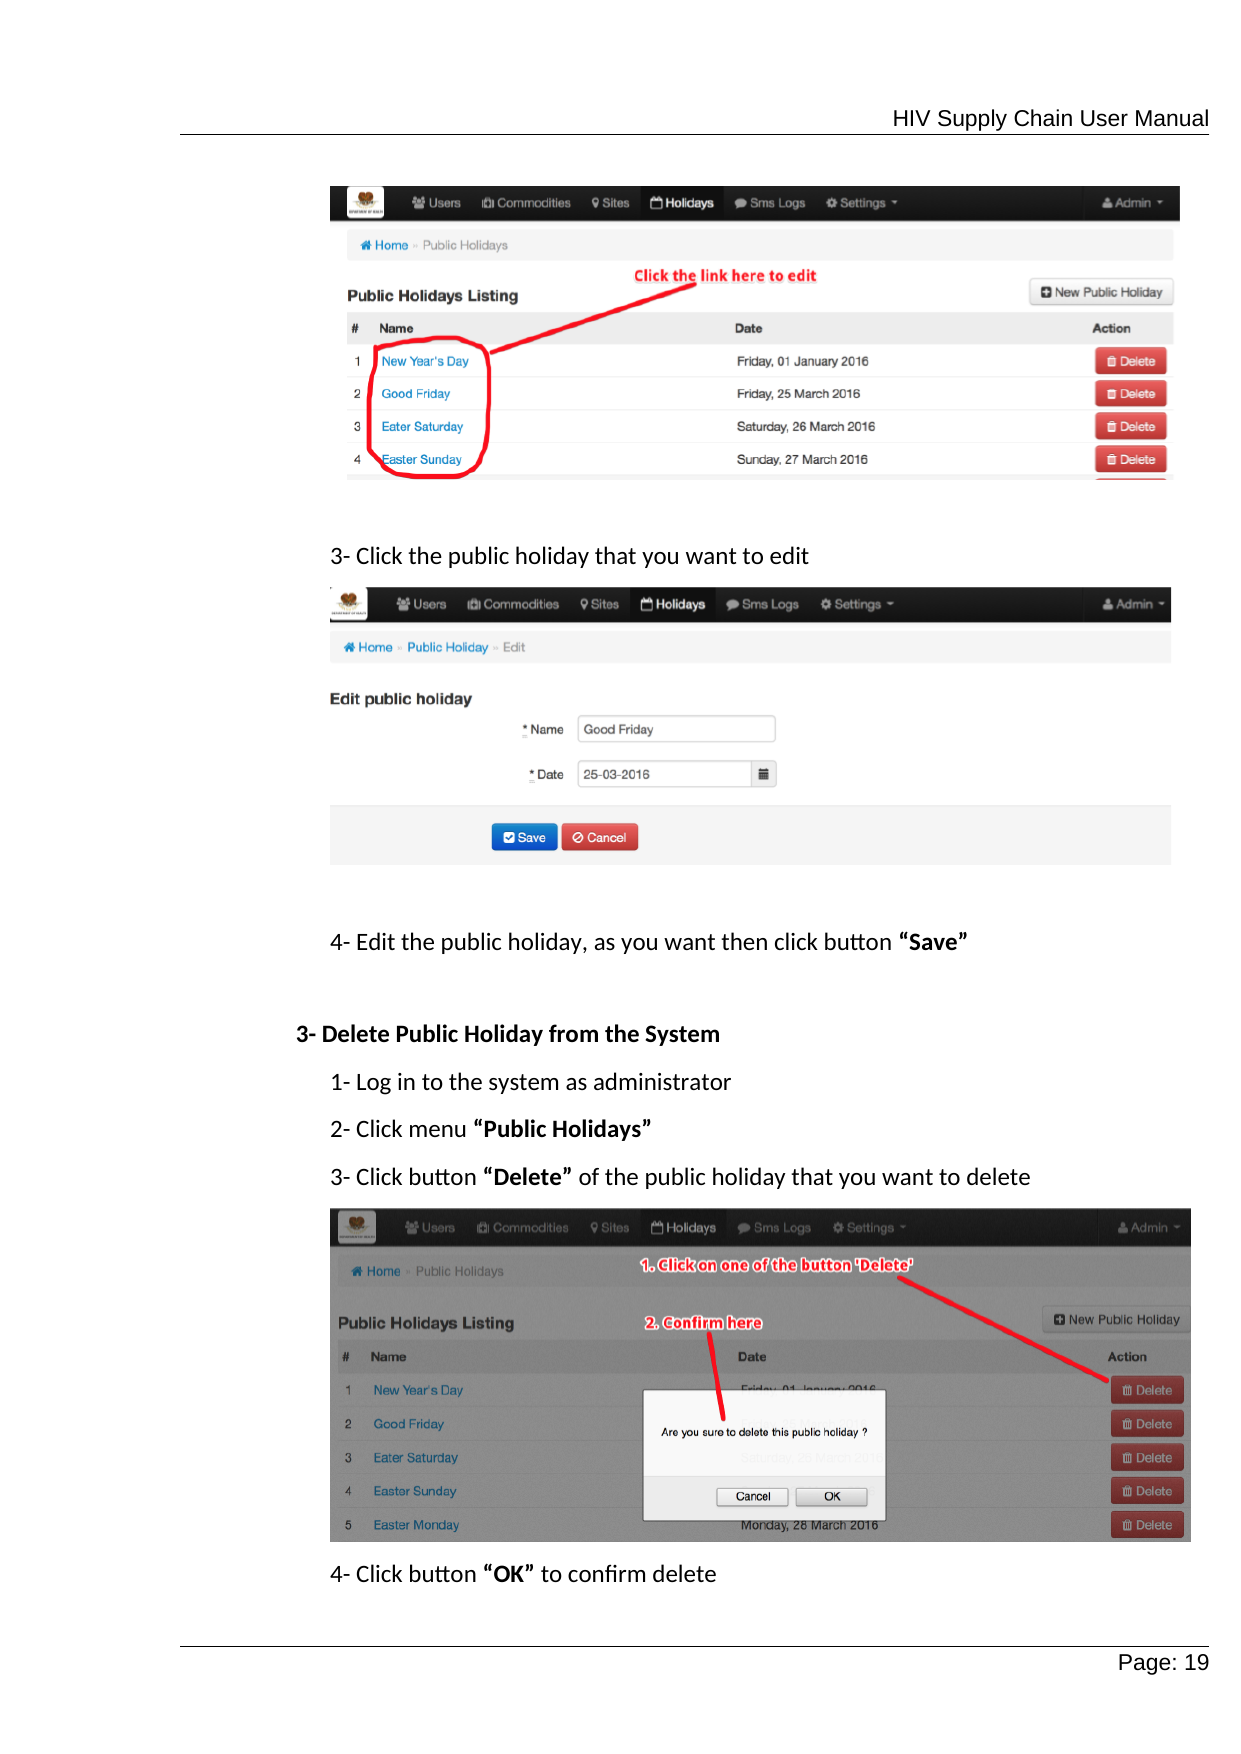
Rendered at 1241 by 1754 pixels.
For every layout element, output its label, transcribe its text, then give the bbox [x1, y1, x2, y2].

picture [330, 1208, 1191, 1542]
text 2- Click menu “Public Holidays” [330, 1113, 1209, 1144]
picture [330, 186, 1180, 480]
text 4- Click button “OK” to confirm delete [330, 1558, 1209, 1589]
text 3- Click button “Delete” of the public holiday that you want to delete [330, 1161, 1209, 1191]
subtitle 3- Delete Public Holiday from the System [266, 1018, 1209, 1049]
text 1- Log in to the system as administrator [330, 1066, 1209, 1096]
text 3- Click the public holiday that you want to edit [330, 540, 1209, 571]
picture [330, 587, 1172, 865]
text 4- Edit the public holiday, as you want then click button “Save” [330, 926, 1209, 957]
